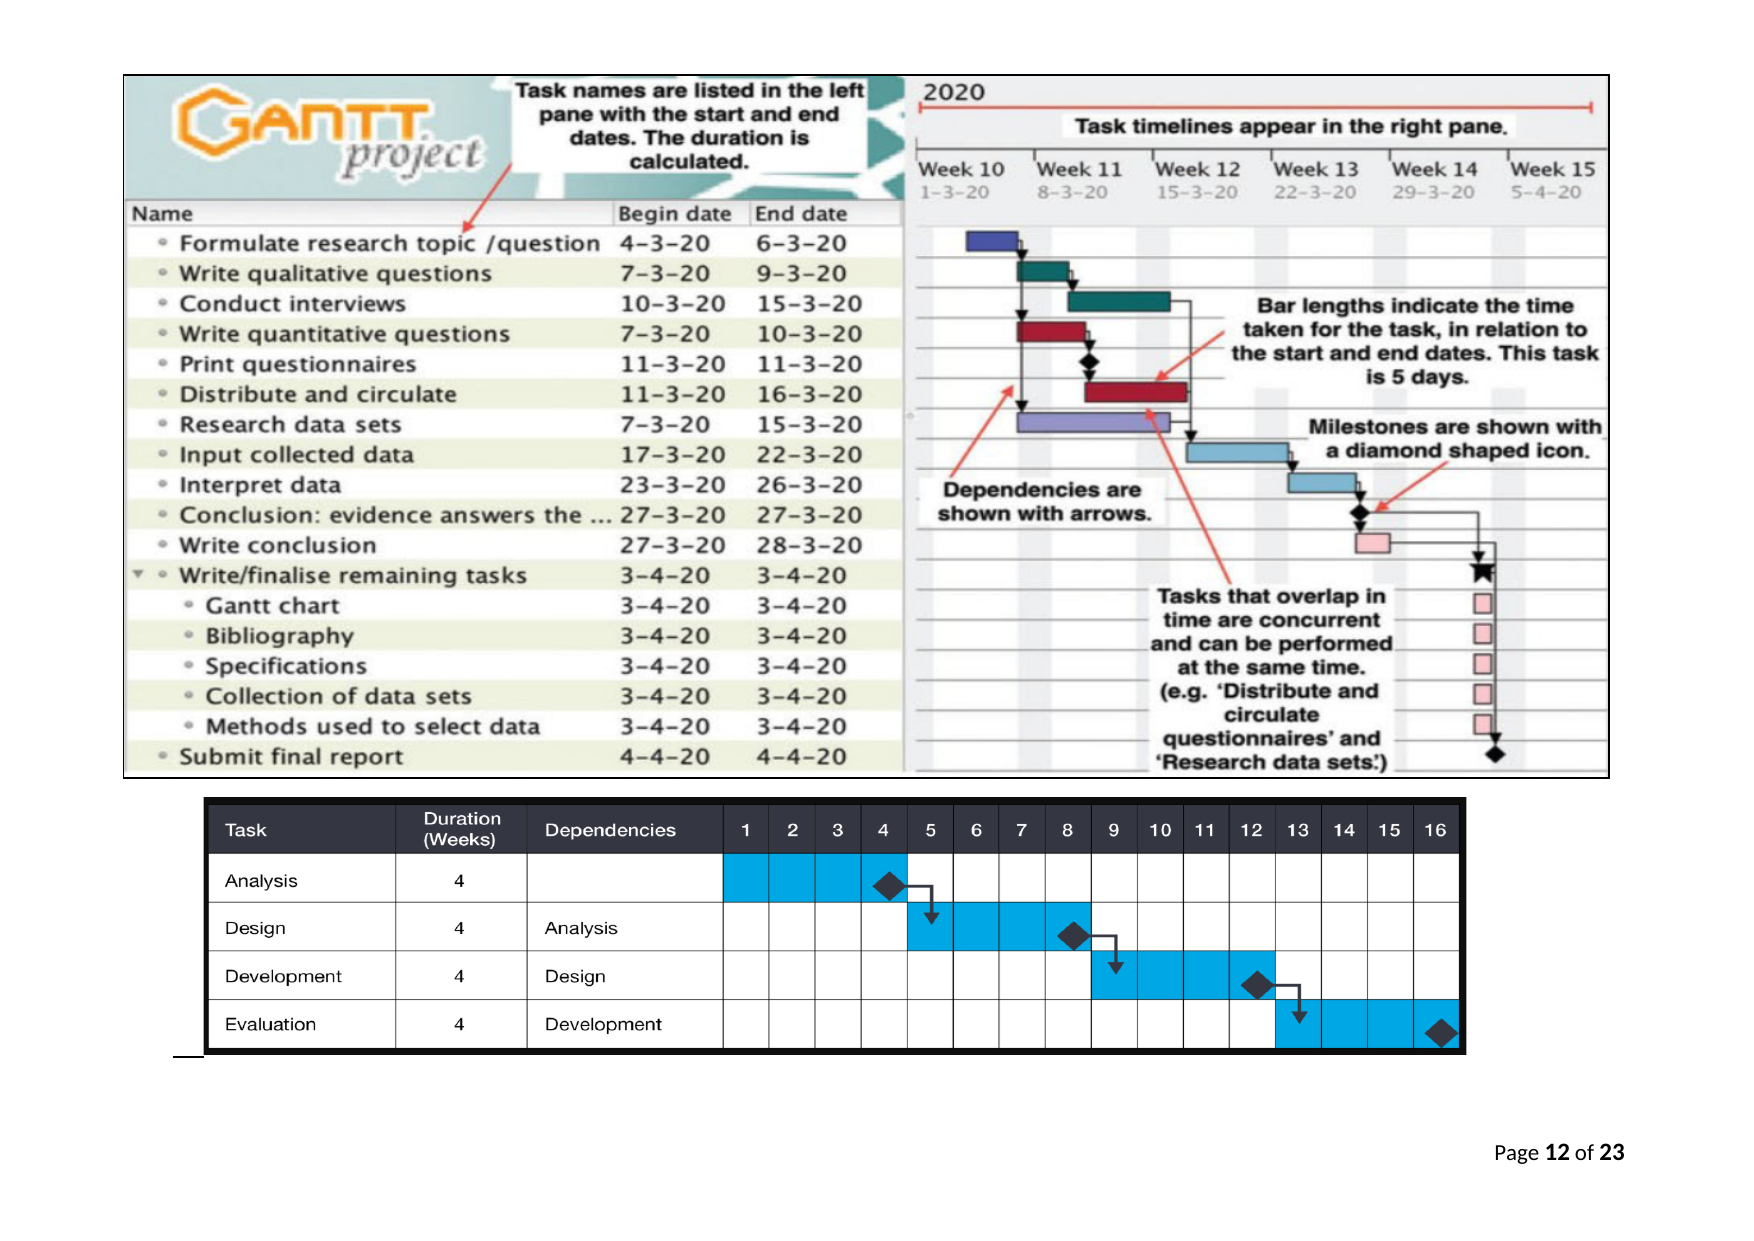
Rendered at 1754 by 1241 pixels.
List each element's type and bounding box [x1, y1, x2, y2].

picture [124, 76, 1608, 777]
picture [203, 797, 1467, 1055]
